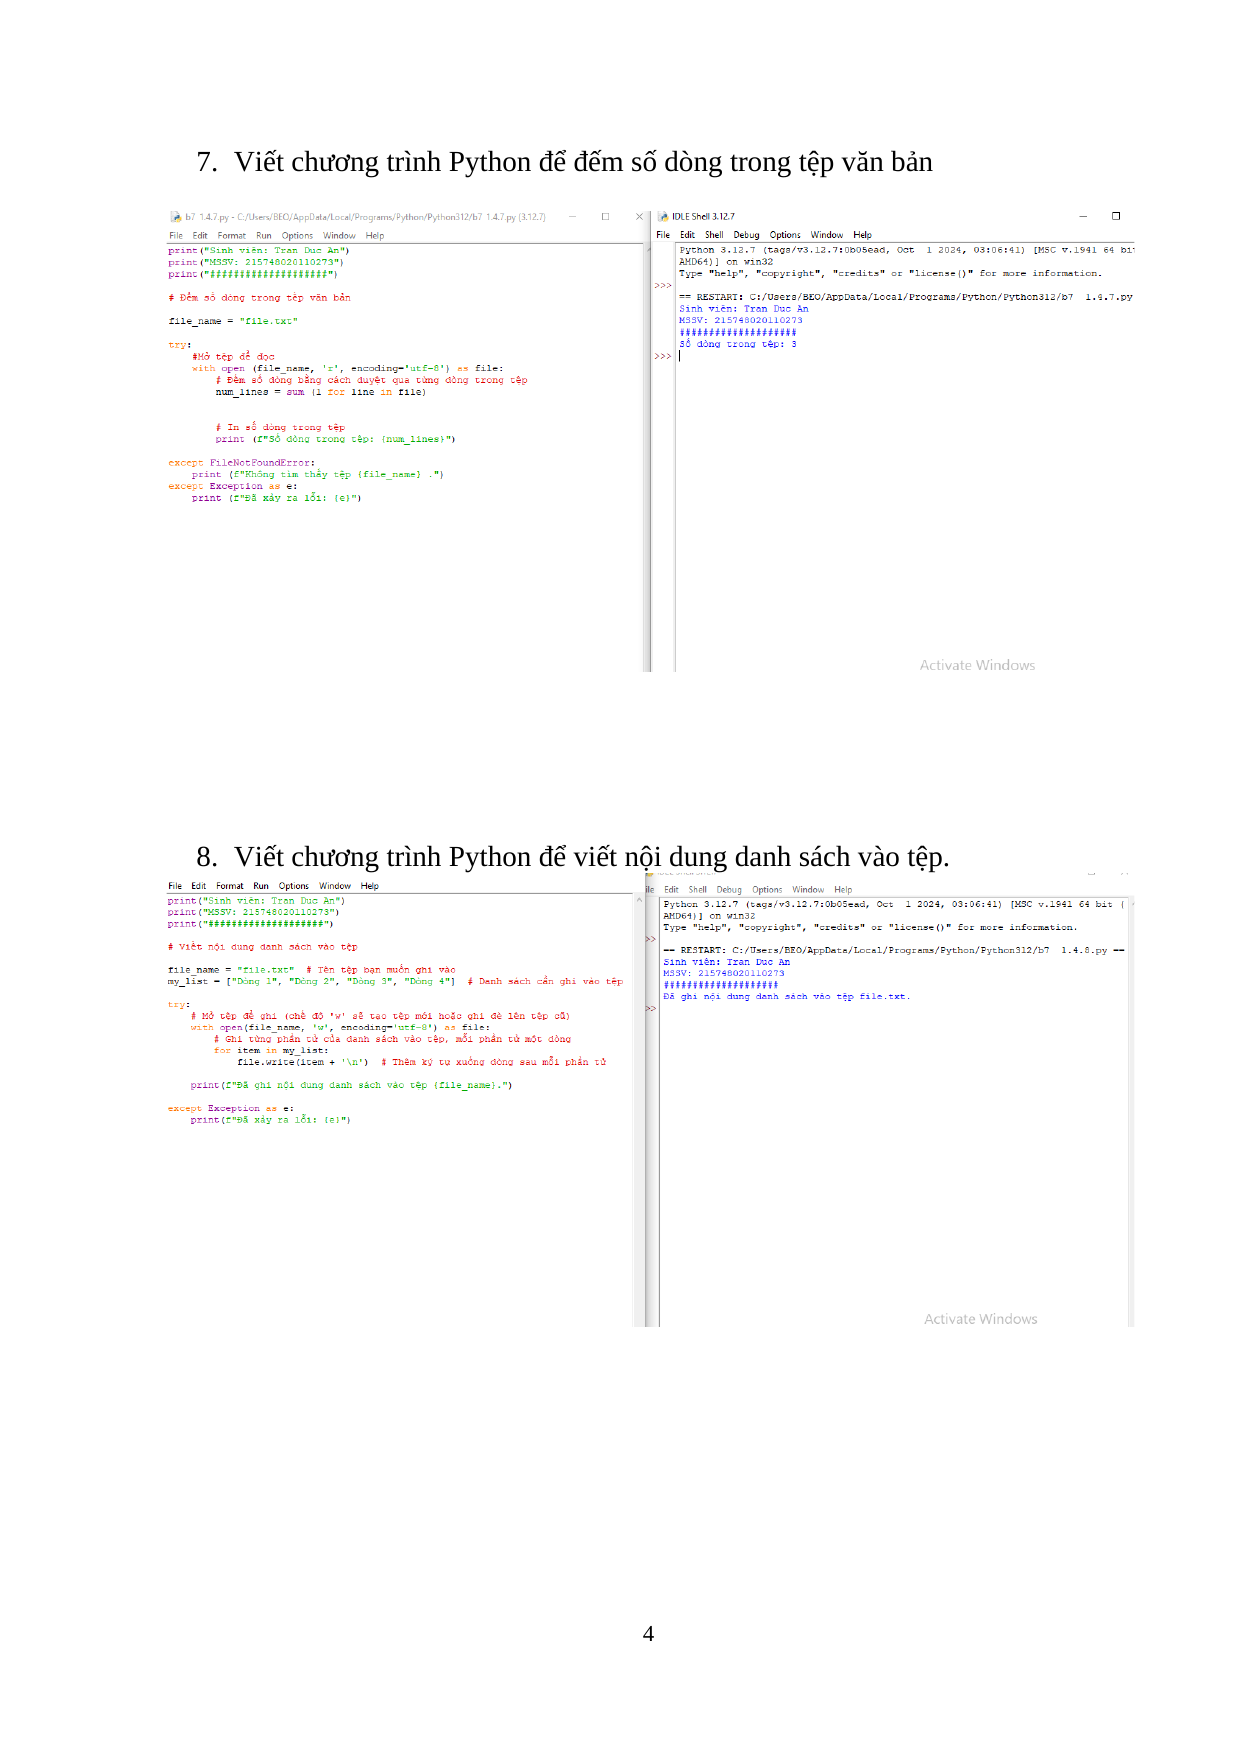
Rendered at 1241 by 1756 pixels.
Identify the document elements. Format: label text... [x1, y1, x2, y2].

picture [166, 211, 1135, 672]
list Viết chương trình Python để viết nội dung danh sách vào tệp. [196, 839, 1134, 873]
list Viết chương trình Python để đếm số dòng trong tệp văn bản [196, 144, 1134, 178]
picture [166, 873, 1135, 1327]
